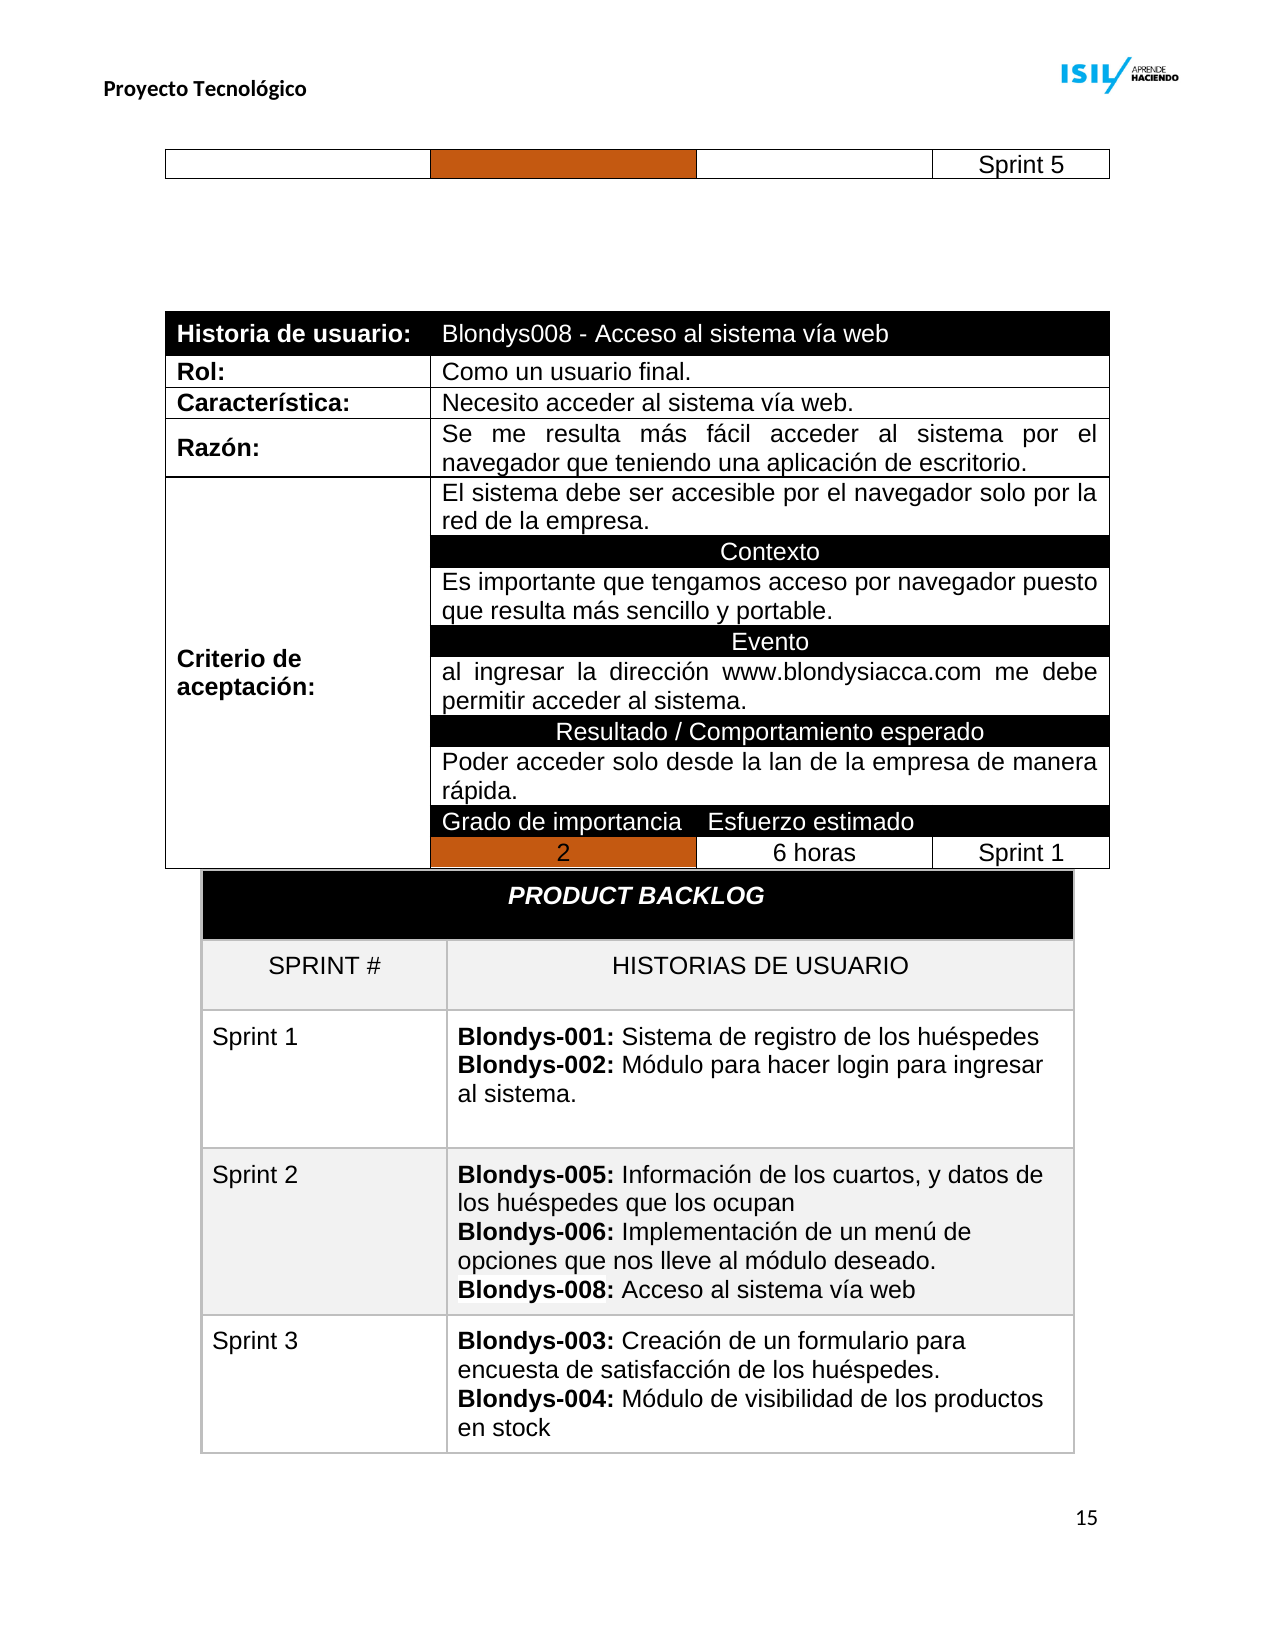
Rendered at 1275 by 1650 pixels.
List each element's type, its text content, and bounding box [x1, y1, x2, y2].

table_cell Sprint 4 Sprint 5 [933, 150, 1109, 178]
table_header Blondys008 - Acceso al sistema vía web [431, 312, 1109, 355]
table_cell Es importante que tengamos acceso por navegador puesto que resulta más sencillo y portable. [431, 568, 1109, 625]
table_cell Blondys-003: Creación de un formulario para encuesta de satisfacción de los huéspedes. Blondys-004: Módulo de visibilidad de los productos en stock [448, 1316, 1073, 1452]
table_cell 2 [431, 150, 696, 178]
table_cell SPRINT # [203, 941, 446, 1009]
table_cell Razón: [166, 419, 430, 476]
table_cell Esfuerzo estimado [697, 806, 932, 836]
table_cell Necesito acceder al sistema vía web. [431, 388, 1109, 418]
picture [1048, 51, 1188, 96]
table_cell [933, 806, 1109, 836]
table_cell HISTORIAS DE USUARIO [448, 941, 1073, 1009]
table_cell Sprint 2 [203, 1149, 446, 1314]
table_cell Evento [431, 626, 1109, 656]
table_cell Sprint 1 [933, 837, 1109, 867]
table_cell Grado de importancia [431, 806, 696, 836]
table_cell Criterio de aceptación: [166, 478, 430, 867]
table_cell Como un usuario final. [431, 356, 1109, 387]
table_cell Rol: [166, 356, 430, 387]
table_cell Característica: [166, 388, 430, 418]
table_cell al ingresar la dirección www.blondysiacca.com me debe permitir acceder al sistema. [431, 657, 1109, 715]
table_cell Contexto [431, 536, 1109, 566]
table_cell Blondys-001: Sistema de registro de los huéspedes Blondys-002: Módulo para hacer login para ingresar al sistema. [448, 1011, 1073, 1147]
table_cell 6 horas [697, 837, 932, 867]
table_cell El sistema debe ser accesible por el navegador solo por la red de la empresa. [431, 478, 1109, 535]
table_cell Poder acceder solo desde la lan de la empresa de manera rápida. [431, 747, 1109, 805]
table_cell Sprint 1 [203, 1011, 446, 1147]
table_header Historia de usuario: [166, 312, 430, 355]
table_cell 2 [431, 837, 696, 867]
table_cell [697, 150, 932, 178]
table_header PRODUCT BACKLOG [203, 871, 1073, 939]
table_cell Blondys-005: Información de los cuartos, y datos de los huéspedes que los ocupan Blondys-006: Implementación de un menú de opciones que nos lleve al módulo deseado. Blondys-008: Acceso al sistema vía web [448, 1149, 1073, 1314]
table_cell Se me resulta más fácil acceder al sistema por el navegador que teniendo una aplicación de escritorio. [431, 419, 1109, 476]
table_cell Sprint 3 [203, 1316, 446, 1452]
table_cell Resultado / Comportamiento esperado [431, 716, 1109, 746]
